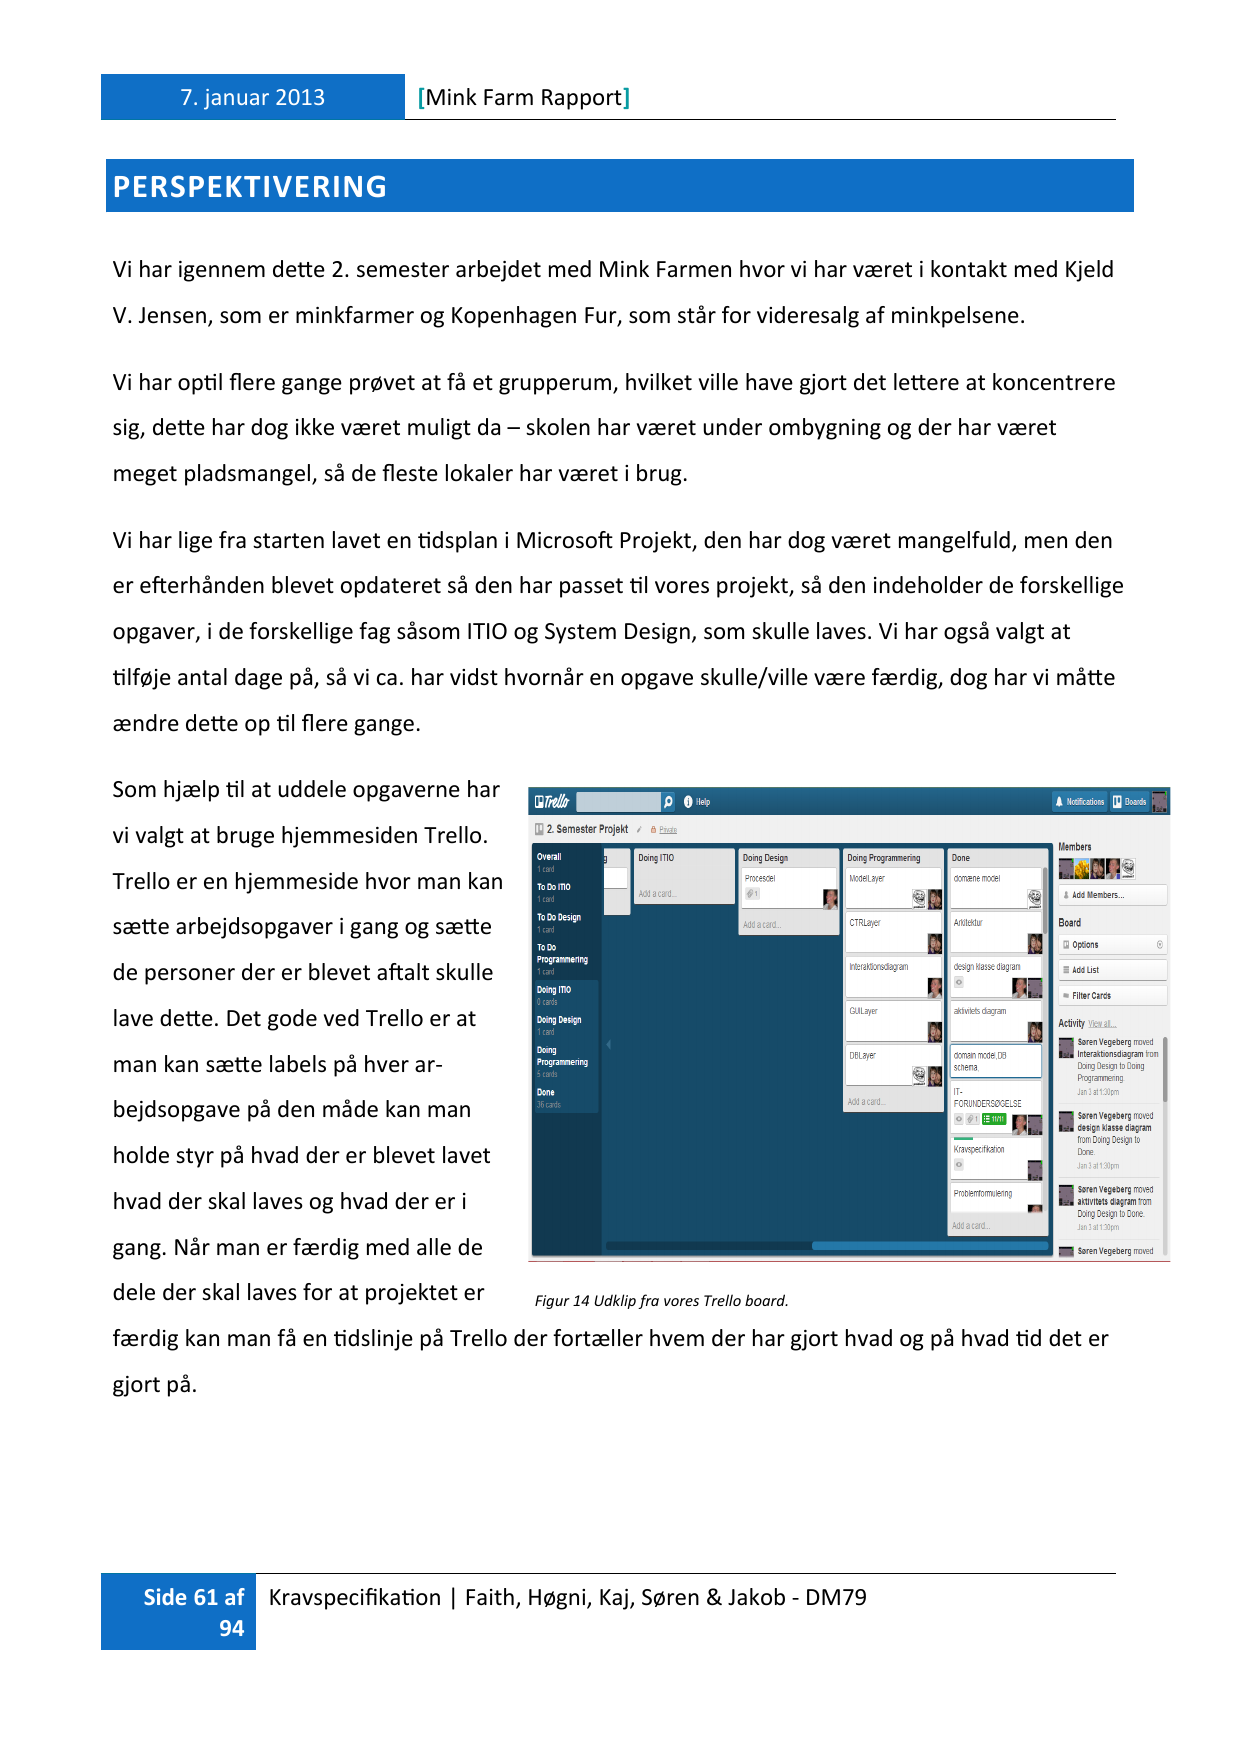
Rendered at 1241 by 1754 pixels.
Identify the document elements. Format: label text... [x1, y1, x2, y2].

text Vi har optil flere gange prøvet at få et grupperum, hvilket ville have gjort det lettere at koncentrere sig, dette har dog ikke været muligt da – skolen har været under ombygning og der har været meget pladsmangel, så de fleste lokaler har været i brug. [112, 366, 1128, 488]
subtitle Perspektivering [113, 165, 1128, 206]
text Som hjælp til at uddele opgaverne har vi valgt at bruge hjemmesiden Trello. Trello er en hjemmeside hvor man kan sætte arbejdsopgaver i gang og sætte de personer der er blevet aftalt skulle lave dette. Det gode ved Trello er at man kan sætte labels på hver ar-bejdsopgave på den måde kan man holde styr på hvad der er blevet lavet hvad der skal laves og hvad der er i gang. Når man er færdig med alle de dele der skal laves for at projektet er færdig kan man få en tidslinje på Trello der fortæller hvem der har gjort hvad og på hvad tid det er gjort på. [112, 773, 1128, 1032]
text Vi har lige fra starten lavet en tidsplan i Microsoft Projekt, den har dog været mangelfuld, men den er efterhånden blevet opdateret så den har passet til vores projekt, så den indeholder de forskellige opgaver, i de forskellige fag såsom ITIO og System Design, som skulle laves. Vi har også valgt at tilføje antal dage på, så vi ca. har vidst hvornår en opgave skulle/ville være færdig, dog har vi måtte ændre dette op til flere gange. [112, 524, 1128, 737]
text Vi har igennem dette 2. semester arbejdet med Mink Farmen hvor vi har været i kontakt med Kjeld V. Jensen, som er minkfarmer og Kopenhagen Fur, som står for videresalg af minkpelsene. [112, 253, 1128, 330]
